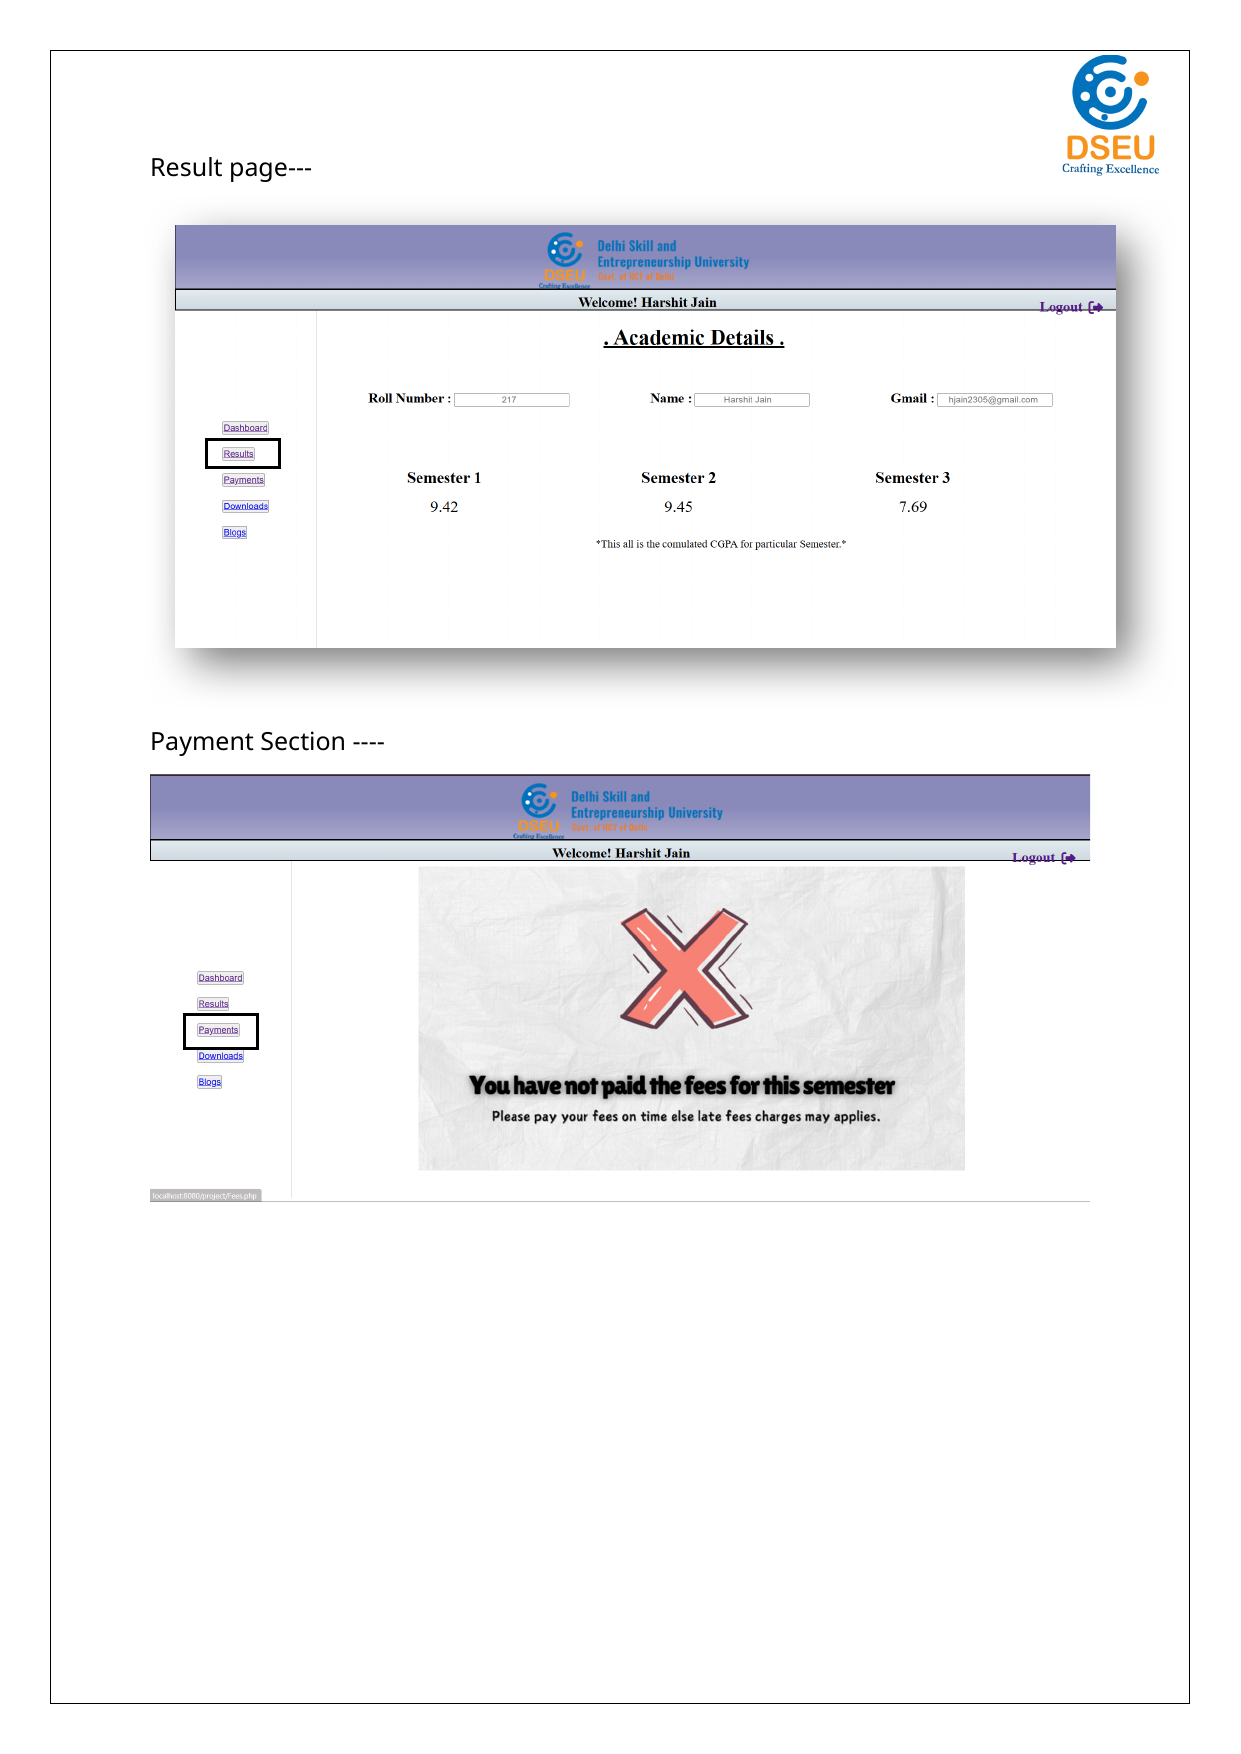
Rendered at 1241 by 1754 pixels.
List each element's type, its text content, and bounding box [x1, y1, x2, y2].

picture [175, 225, 1116, 648]
text Payment Section ---- [150, 724, 1090, 758]
picture [150, 774, 1091, 1202]
picture [1062, 55, 1159, 176]
text Result page--- [150, 150, 1090, 184]
